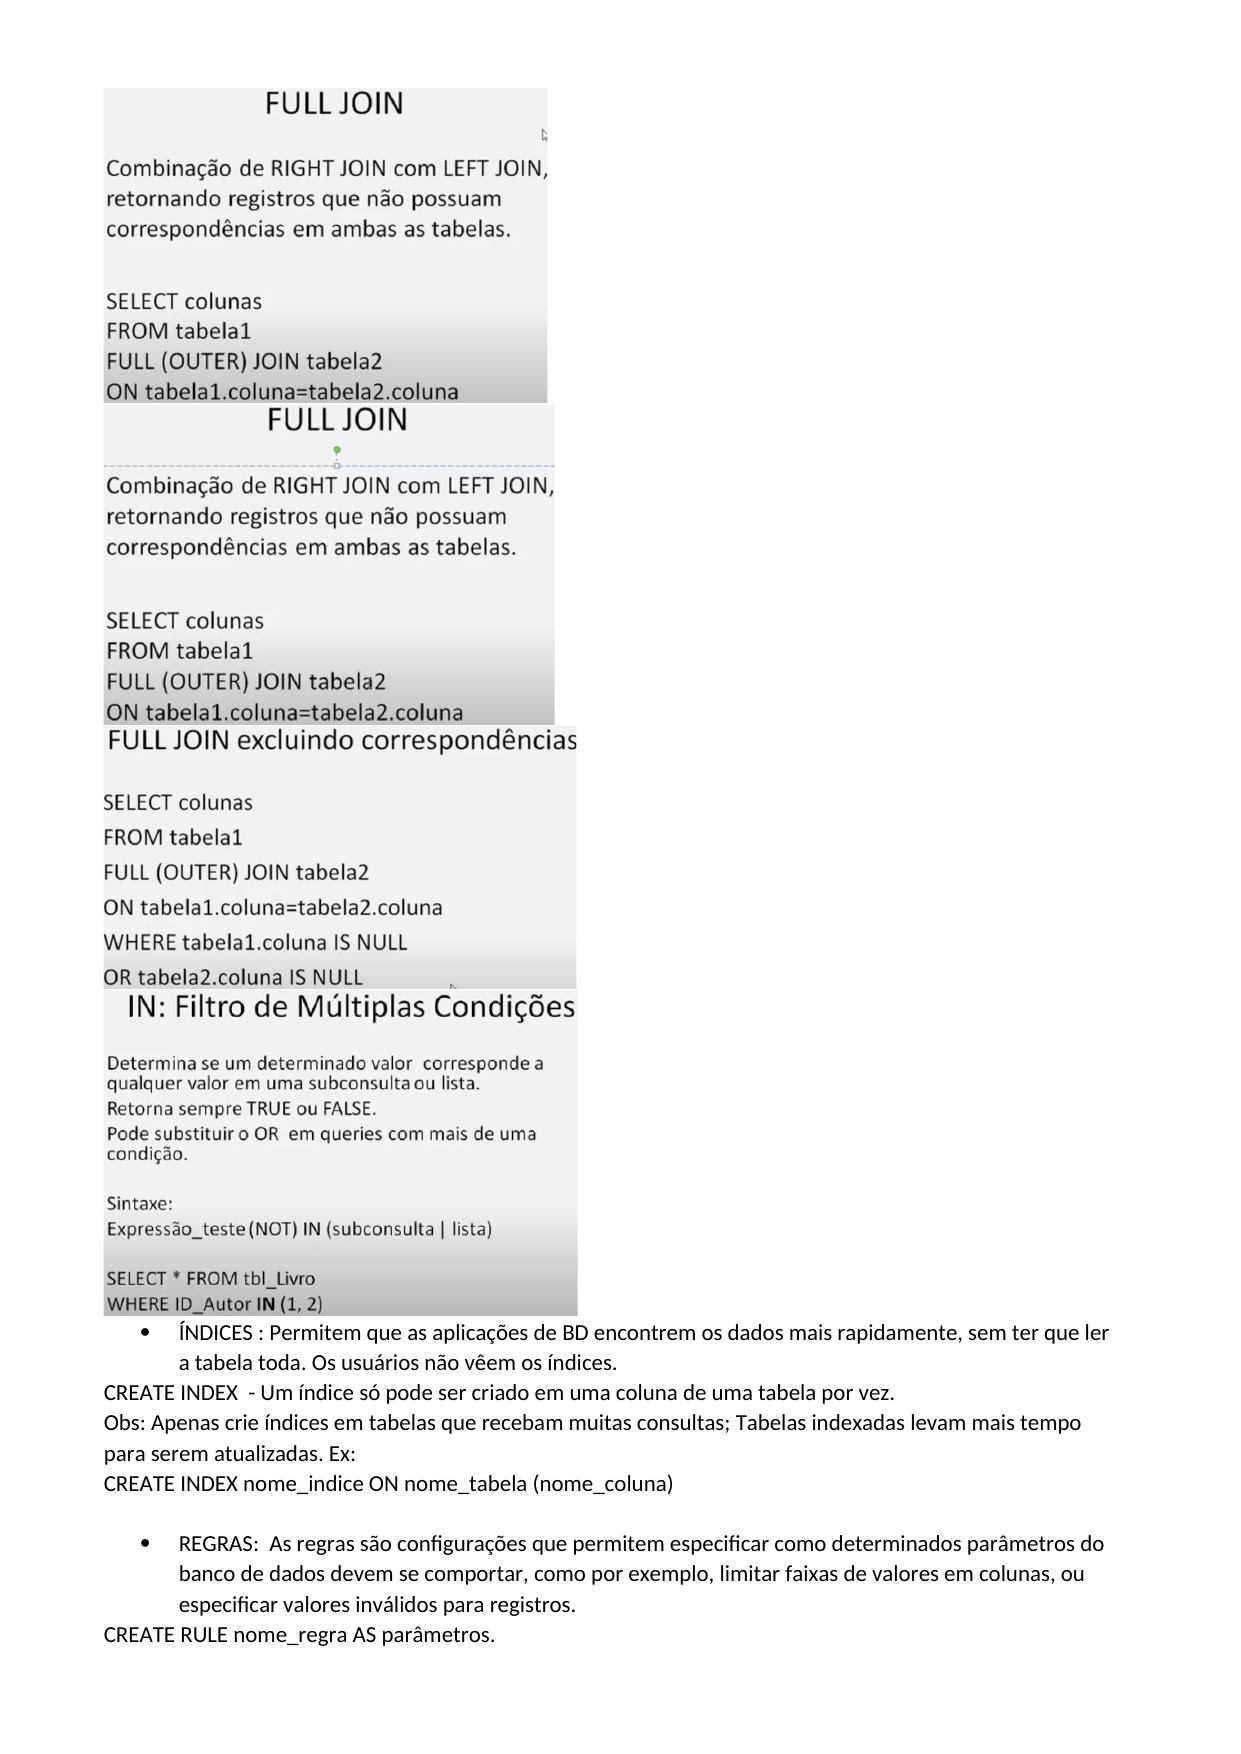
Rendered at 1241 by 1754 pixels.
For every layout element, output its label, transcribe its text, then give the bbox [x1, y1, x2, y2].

text CREATE RULE nome_regra AS parâmetros. [103, 1620, 1122, 1648]
picture [103, 88, 548, 403]
list REGRAS: As regras são configurações que permitem especificar como determinados parâmetros do banco de dados devem se comportar, como por exemplo, limitar faixas de valores em colunas, ou especificar valores inválidos para registros. [141, 1529, 1122, 1618]
picture [103, 990, 578, 1316]
text CREATE INDEX nome_indice ON nome_tabela (nome_coluna) [103, 1469, 1122, 1497]
text CREATE INDEX - Um índice só pode ser criado em uma coluna de uma tabela por vez. [103, 1378, 1122, 1406]
list ÍNDICES : Permitem que as aplicações de BD encontrem os dados mais rapidamente, sem ter que ler a tabela toda. Os usuários não vêem os índices. [141, 1318, 1122, 1376]
picture [103, 405, 555, 725]
picture [103, 726, 577, 989]
text Obs: Apenas crie índices em tabelas que recebam muitas consultas; Tabelas indexadas levam mais tempo para serem atualizadas. Ex: [103, 1408, 1122, 1467]
